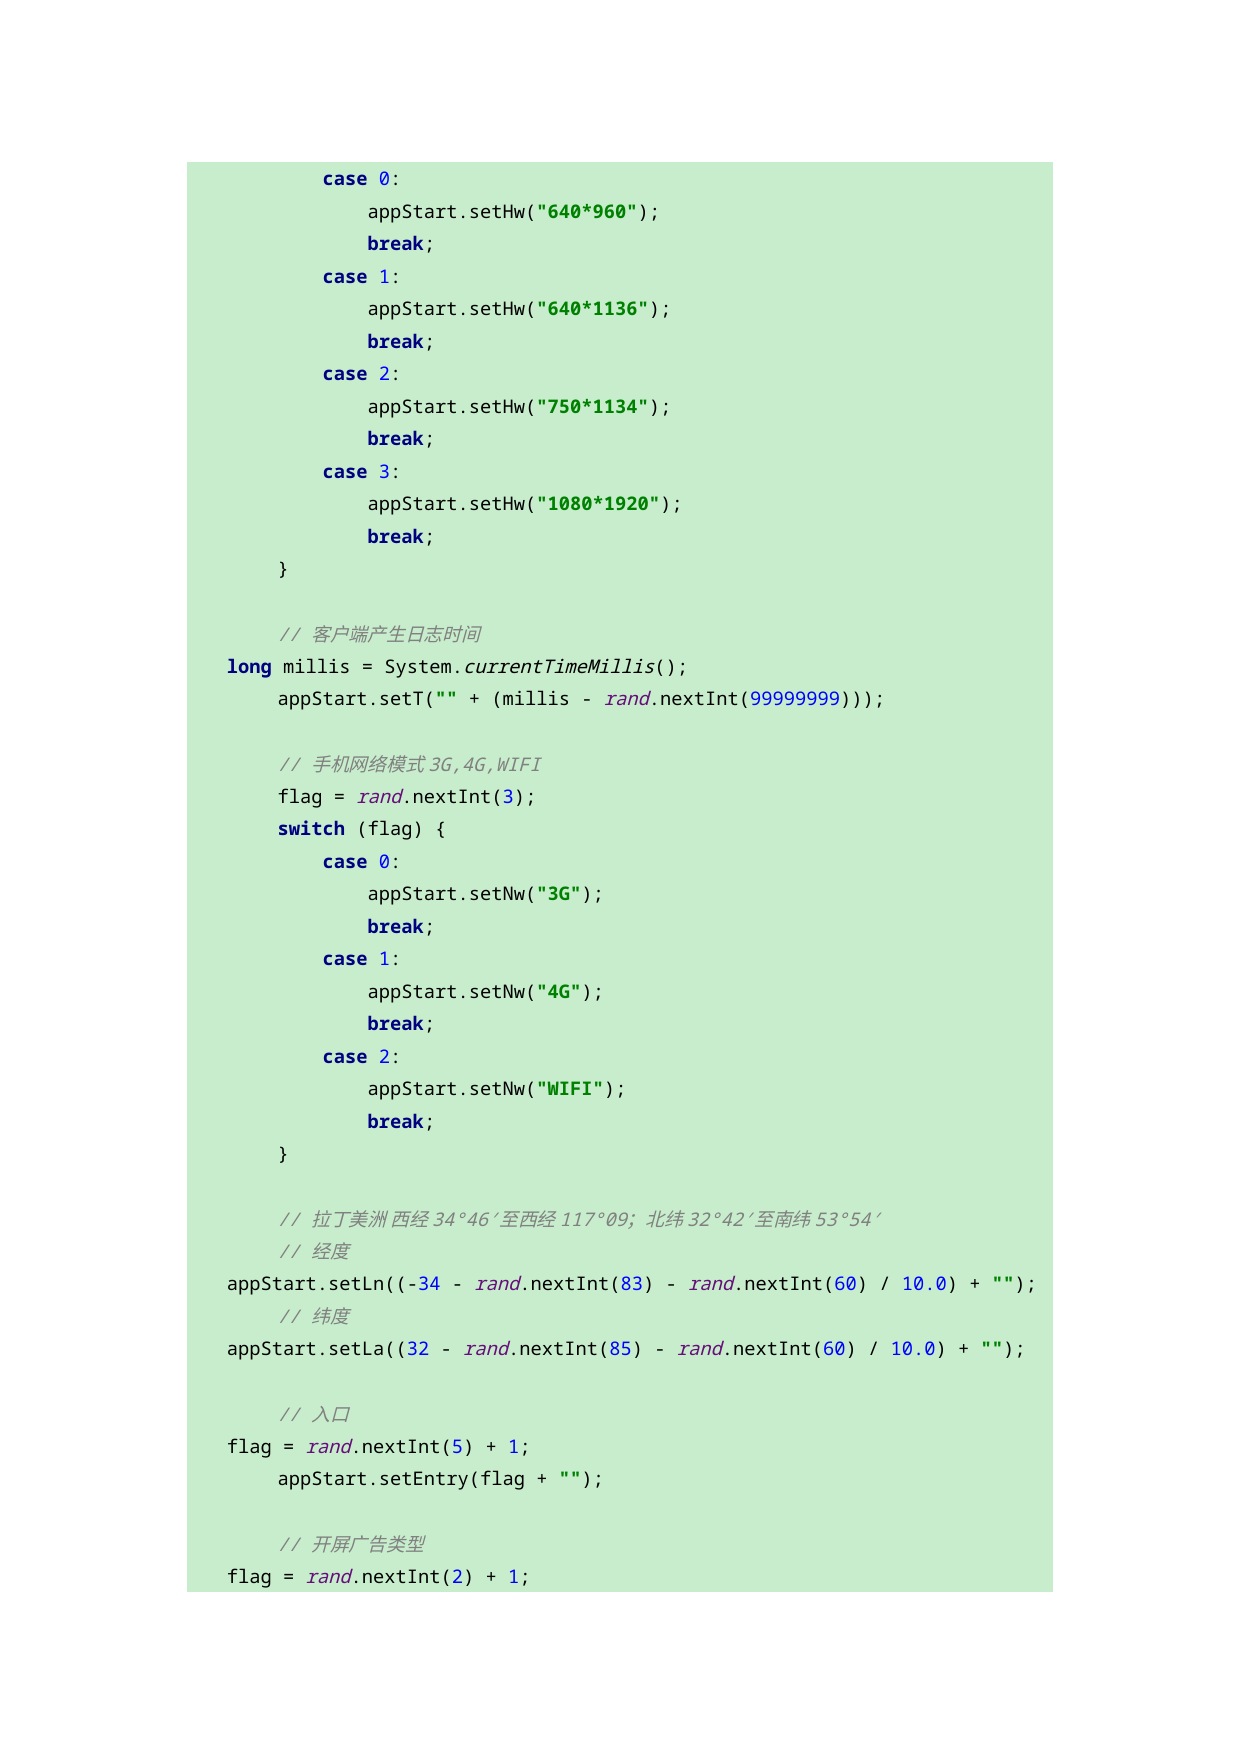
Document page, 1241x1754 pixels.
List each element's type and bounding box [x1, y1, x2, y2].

text [187, 162, 1053, 1592]
